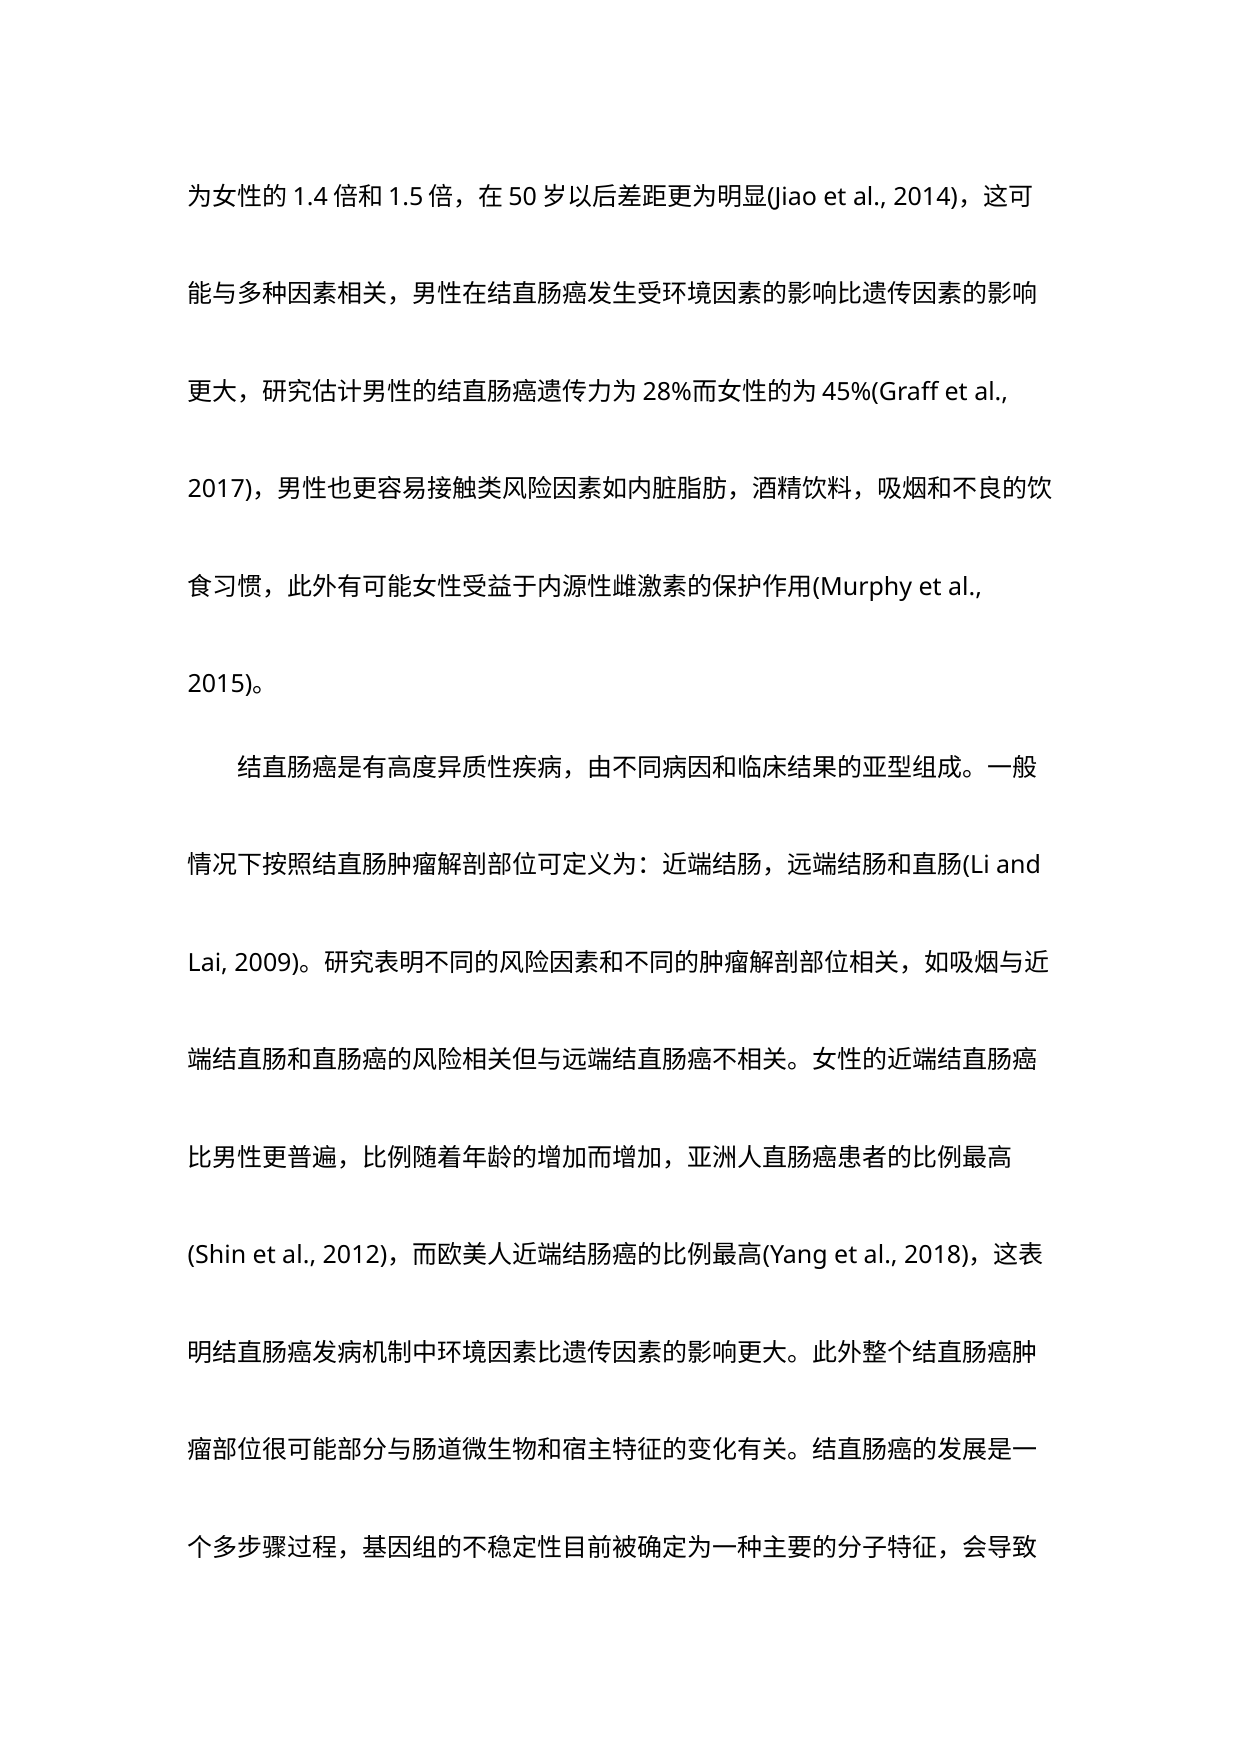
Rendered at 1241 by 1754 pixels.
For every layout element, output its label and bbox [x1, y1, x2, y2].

text [187, 162, 1053, 714]
text [187, 733, 1053, 1578]
